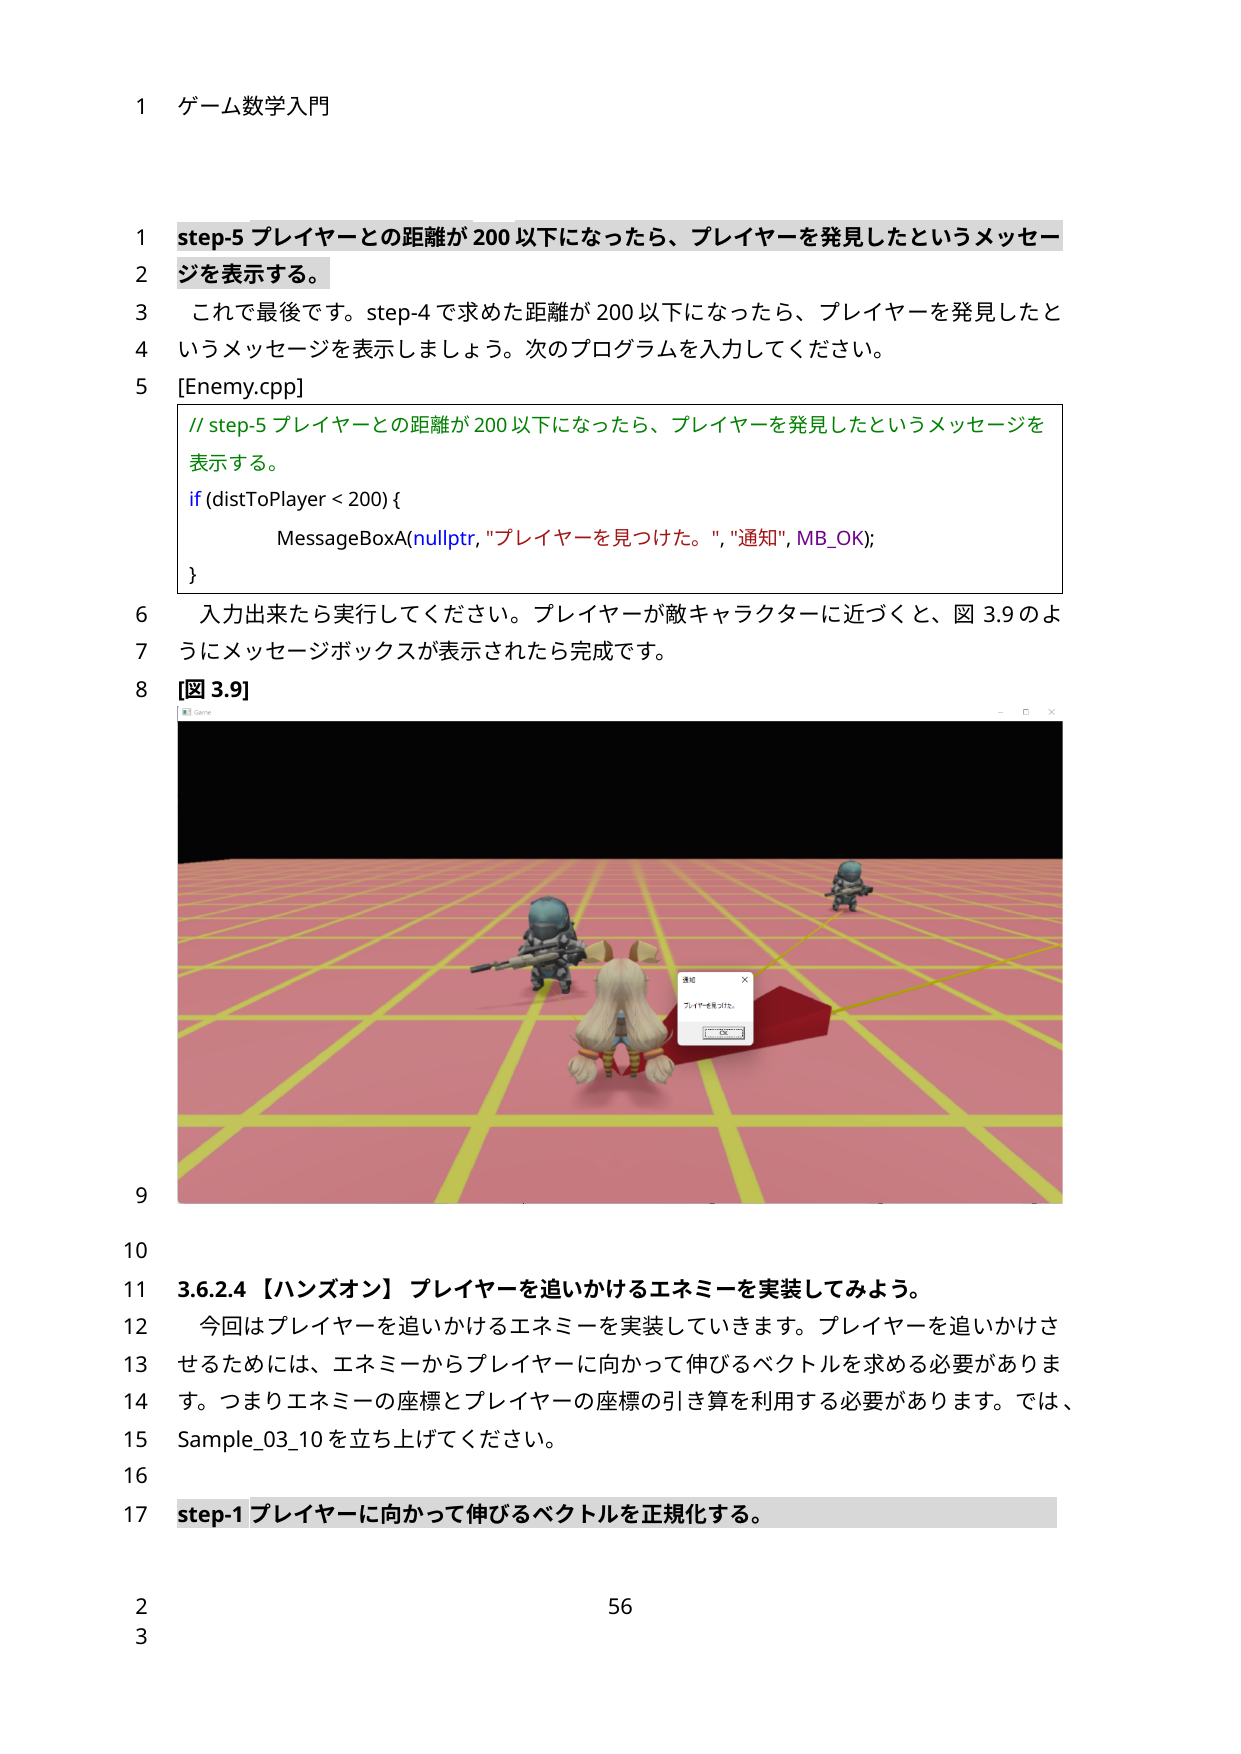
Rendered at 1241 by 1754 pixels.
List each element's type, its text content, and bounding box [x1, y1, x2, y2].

text [図3.9] [177, 669, 1063, 706]
picture [177, 706, 1063, 1204]
text [Enemy.cpp] [177, 367, 1063, 404]
text step-1 プレイヤーに向かって伸びるベクトルを正規化する。 [177, 1494, 1063, 1531]
text 今回はプレイヤーを追いかけるエネミーを実装していきます。プレイヤーを追いかけさせるためには、エネミーからプレイヤーに向かって伸びるベクトルを求める必要があります。つまりエネミーの座標とプレイヤーの座標の引き算を利用する必要があります。では、Sample_03_10を立ち上げてください。 [177, 1306, 1063, 1456]
text 入力出来たら実行してください。プレイヤーが敵キャラクターに近づくと、図3.9のようにメッセージボックスが表示されたら完成です。 [177, 594, 1063, 669]
text step-5 プレイヤーとの距離が200以下になったら、プレイヤーを発見したというメッセージを表示する。 [177, 251, 1063, 292]
table_header // step-5 プレイヤーとの距離が200以下になったら、プレイヤーを発見したというメッセージを表示する。 if (distToPlayer < 200) { MessageBoxA(nullptr, "プレイヤーを見つけた。", "通知", MB_OK); } [178, 405, 1062, 593]
subtitle 3.6.2.4 【ハンズオン】 プレイヤーを追いかけるエネミーを実装してみよう。 [177, 1269, 1063, 1306]
text これで最後です。step-4で求めた距離が200以下になったら、プレイヤーを発見したというメッセージを表示しましょう。次のプログラムを入力してください。 [177, 292, 1063, 367]
